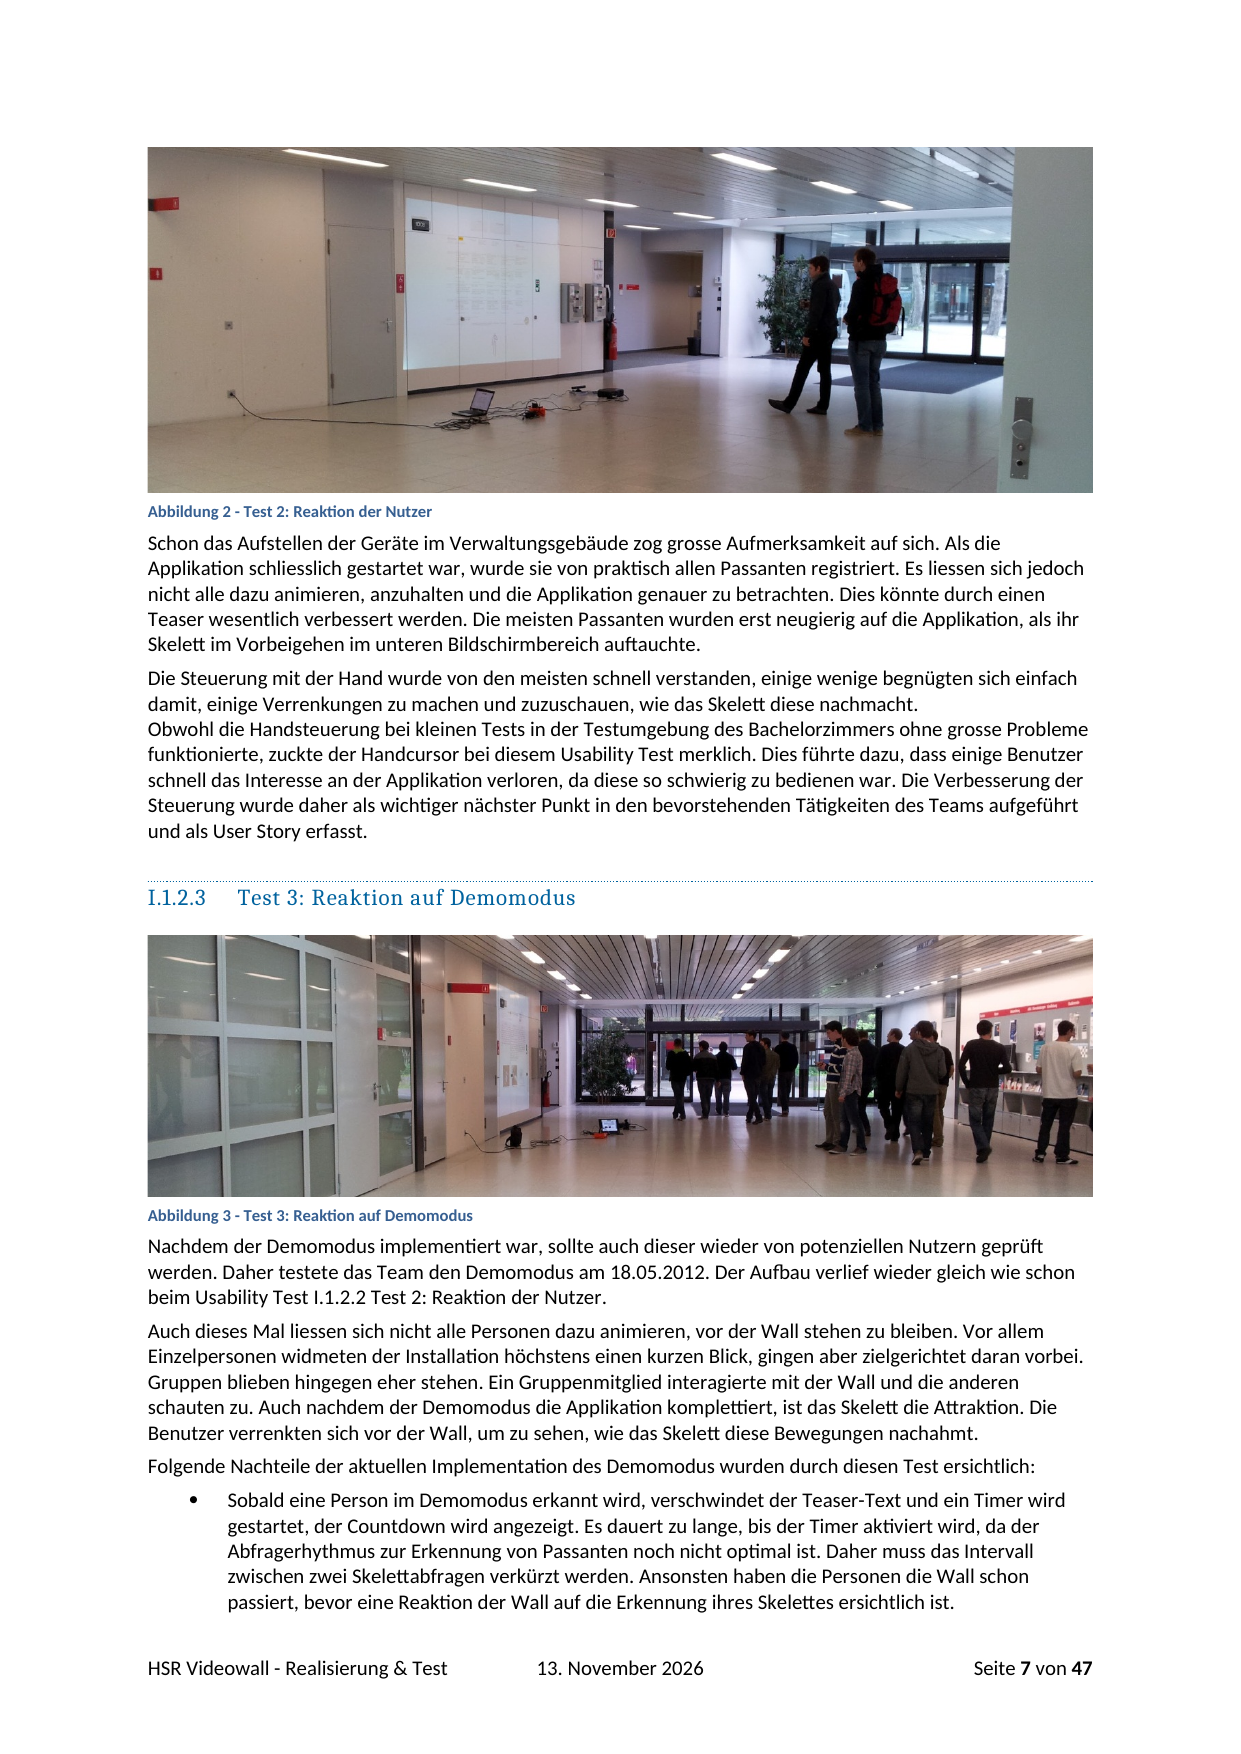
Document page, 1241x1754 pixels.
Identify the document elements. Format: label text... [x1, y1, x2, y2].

picture [147, 935, 1093, 1197]
text Die Steuerung mit der Hand wurde von den meisten schnell verstanden, einige wenige begnügten sich einfach damit, einige Verrenkungen zu machen und zuzuschauen, wie das Skelett diese nachmacht. Obwohl die Handsteuerung bei kleinen Tests in der Testumgebung des Bachelorzimmers ohne grosse Probleme funktionierte, zuckte der Handcursor bei diesem Usability Test merklich. Dies führte dazu, dass einige Benutzer schnell das Interesse an der Applikation verloren, da diese so schwierig zu bedienen war. Die Verbesserung der Steuerung wurde daher als wichtiger nächster Punkt in den bevorstehenden Tätigkeiten des Teams aufgeführt und als User Story erfasst. [148, 665, 1093, 843]
text Folgende Nachteile der aktuellen Implementation des Demomodus wurden durch diesen Test ersichtlich: [148, 1454, 1093, 1479]
text Nachdem der Demomodus implementiert war, sollte auch dieser wieder von potenziellen Nutzern geprüft werden. Daher testete das Team den Demomodus am 18.05.2012. Der Aufbau verlief wieder gleich wie schon beim Usability Test I.1.2.2 Test 2: Reaktion der Nutzer. [148, 1234, 1093, 1310]
text Schon das Aufstellen der Geräte im Verwaltungsgebäude zog grosse Aufmerksamkeit auf sich. Als die Applikation schliesslich gestartet war, wurde sie von praktisch allen Passanten registriert. Es liessen sich jedoch nicht alle dazu animieren, anzuhalten und die Applikation genauer zu betrachten. Dies könnte durch einen Teaser wesentlich verbessert werden. Die meisten Passanten wurden erst neugierig auf die Applikation, als ihr Skelett im Vorbeigehen im unteren Bildschirmbereich auftauchte. [148, 530, 1093, 657]
subtitle Test 3: Reaktion auf Demomodus [148, 881, 1093, 911]
picture [147, 147, 1093, 493]
list Sobald eine Person im Demomodus erkannt wird, verschwindet der Teaser-Text und ein Timer wird gestartet, der Countdown wird angezeigt. Es dauert zu lange, bis der Timer aktiviert wird, da der Abfragerhythmus zur Erkennung von Passanten noch nicht optimal ist. Daher muss das Intervall zwischen zwei Skelettabfragen verkürzt werden. Ansonsten haben die Personen die Wall schon passiert, bevor eine Reaktion der Wall auf die Erkennung ihres Skelettes ersichtlich ist. [190, 1487, 1093, 1614]
text Auch dieses Mal liessen sich nicht alle Personen dazu animieren, vor der Wall stehen zu bleiben. Vor allem Einzelpersonen widmeten der Installation höchstens einen kurzen Blick, gingen aber zielgerichtet daran vorbei. Gruppen blieben hingegen eher stehen. Ein Gruppenmitglied interagierte mit der Wall und die anderen schauten zu. Auch nachdem der Demomodus die Applikation komplettiert, ist das Skelett die Attraktion. Die Benutzer verrenkten sich vor der Wall, um zu sehen, wie das Skelett diese Bewegungen nachahmt. [148, 1318, 1093, 1445]
